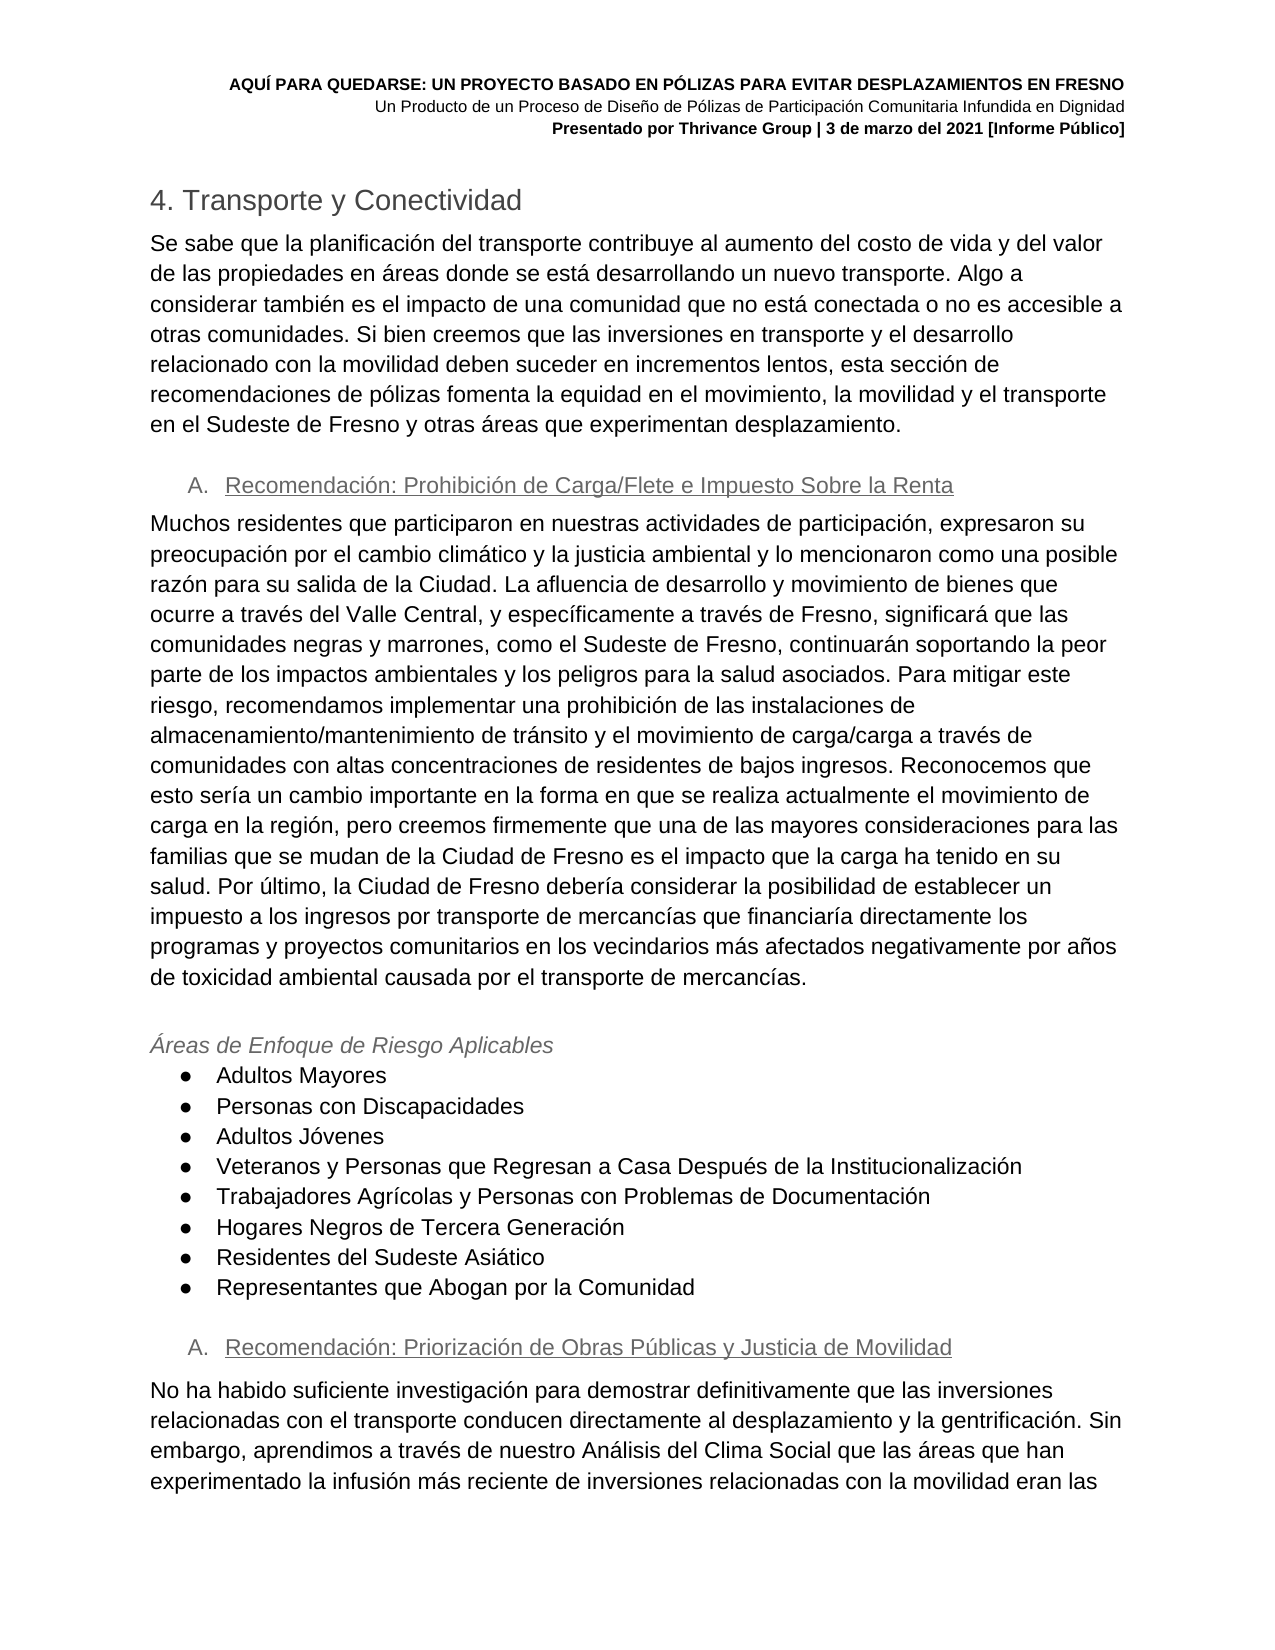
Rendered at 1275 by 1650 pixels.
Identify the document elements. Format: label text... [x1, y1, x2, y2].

list Adultos Jóvenes [178, 1123, 1125, 1149]
list Trabajadores Agrícolas y Personas con Problemas de Documentación [178, 1183, 1125, 1210]
text Áreas de Enfoque de Riesgo Aplicables [150, 1032, 1125, 1059]
list Representantes que Abogan por la Comunidad [178, 1274, 1125, 1300]
list Recomendación: Priorización de Obras Públicas y Justicia de Movilidad [187, 1334, 1125, 1361]
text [150, 1377, 1125, 1494]
list Veteranos y Personas que Regresan a Casa Después de la Institucionalización [178, 1153, 1125, 1179]
text Se sabe que la planificación del transporte contribuye al aumento del costo de vida y del valor de las propiedades en áreas donde se está desarrollando un nuevo transporte. Algo a considerar también es el impacto de una comunidad que no está conectada o no es accesible a otras comunidades. Si bien creemos que las inversiones en transporte y el desarrollo relacionado con la movilidad deben suceder en incrementos lentos, esta sección de recomendaciones de pólizas fomenta la equidad en el movimiento, la movilidad y el transporte en el Sudeste de Fresno y otras áreas que experimentan desplazamiento. [150, 230, 1125, 438]
list Personas con Discapacidades [178, 1093, 1125, 1119]
list Residentes del Sudeste Asiático [178, 1244, 1125, 1270]
subtitle 4. Transporte y Conectividad [150, 183, 1125, 217]
text Muchos residentes que participaron en nuestras actividades de participación, expresaron su preocupación por el cambio climático y la justicia ambiental y lo mencionaron como una posible razón para su salida de la Ciudad. La afluencia de desarrollo y movimiento de bienes que ocurre a través del Valle Central, y específicamente a través de Fresno, significará que las comunidades negras y marrones, como el Sudeste de Fresno, continuarán soportando la peor parte de los impactos ambientales y los peligros para la salud asociados. Para mitigar este riesgo, recomendamos implementar una prohibición de las instalaciones de almacenamiento/mantenimiento de tránsito y el movimiento de carga/carga a través de comunidades con altas concentraciones de residentes de bajos ingresos. Reconocemos que esto sería un cambio importante en la forma en que se realiza actualmente el movimiento de carga en la región, pero creemos firmemente que una de las mayores consideraciones para las familias que se mudan de la Ciudad de Fresno es el impacto que la carga ha tenido en su salud. Por último, la Ciudad de Fresno debería considerar la posibilidad de establecer un impuesto a los ingresos por transporte de mercancías que financiaría directamente los programas y proyectos comunitarios en los vecindarios más afectados negativamente por años de toxicidad ambiental causada por el transporte de mercancías. [150, 510, 1125, 990]
list Adultos Mayores [178, 1062, 1125, 1089]
list Hogares Negros de Tercera Generación [178, 1213, 1125, 1240]
list Recomendación: Prohibición de Carga/Flete e Impuesto Sobre la Renta [187, 472, 1125, 498]
